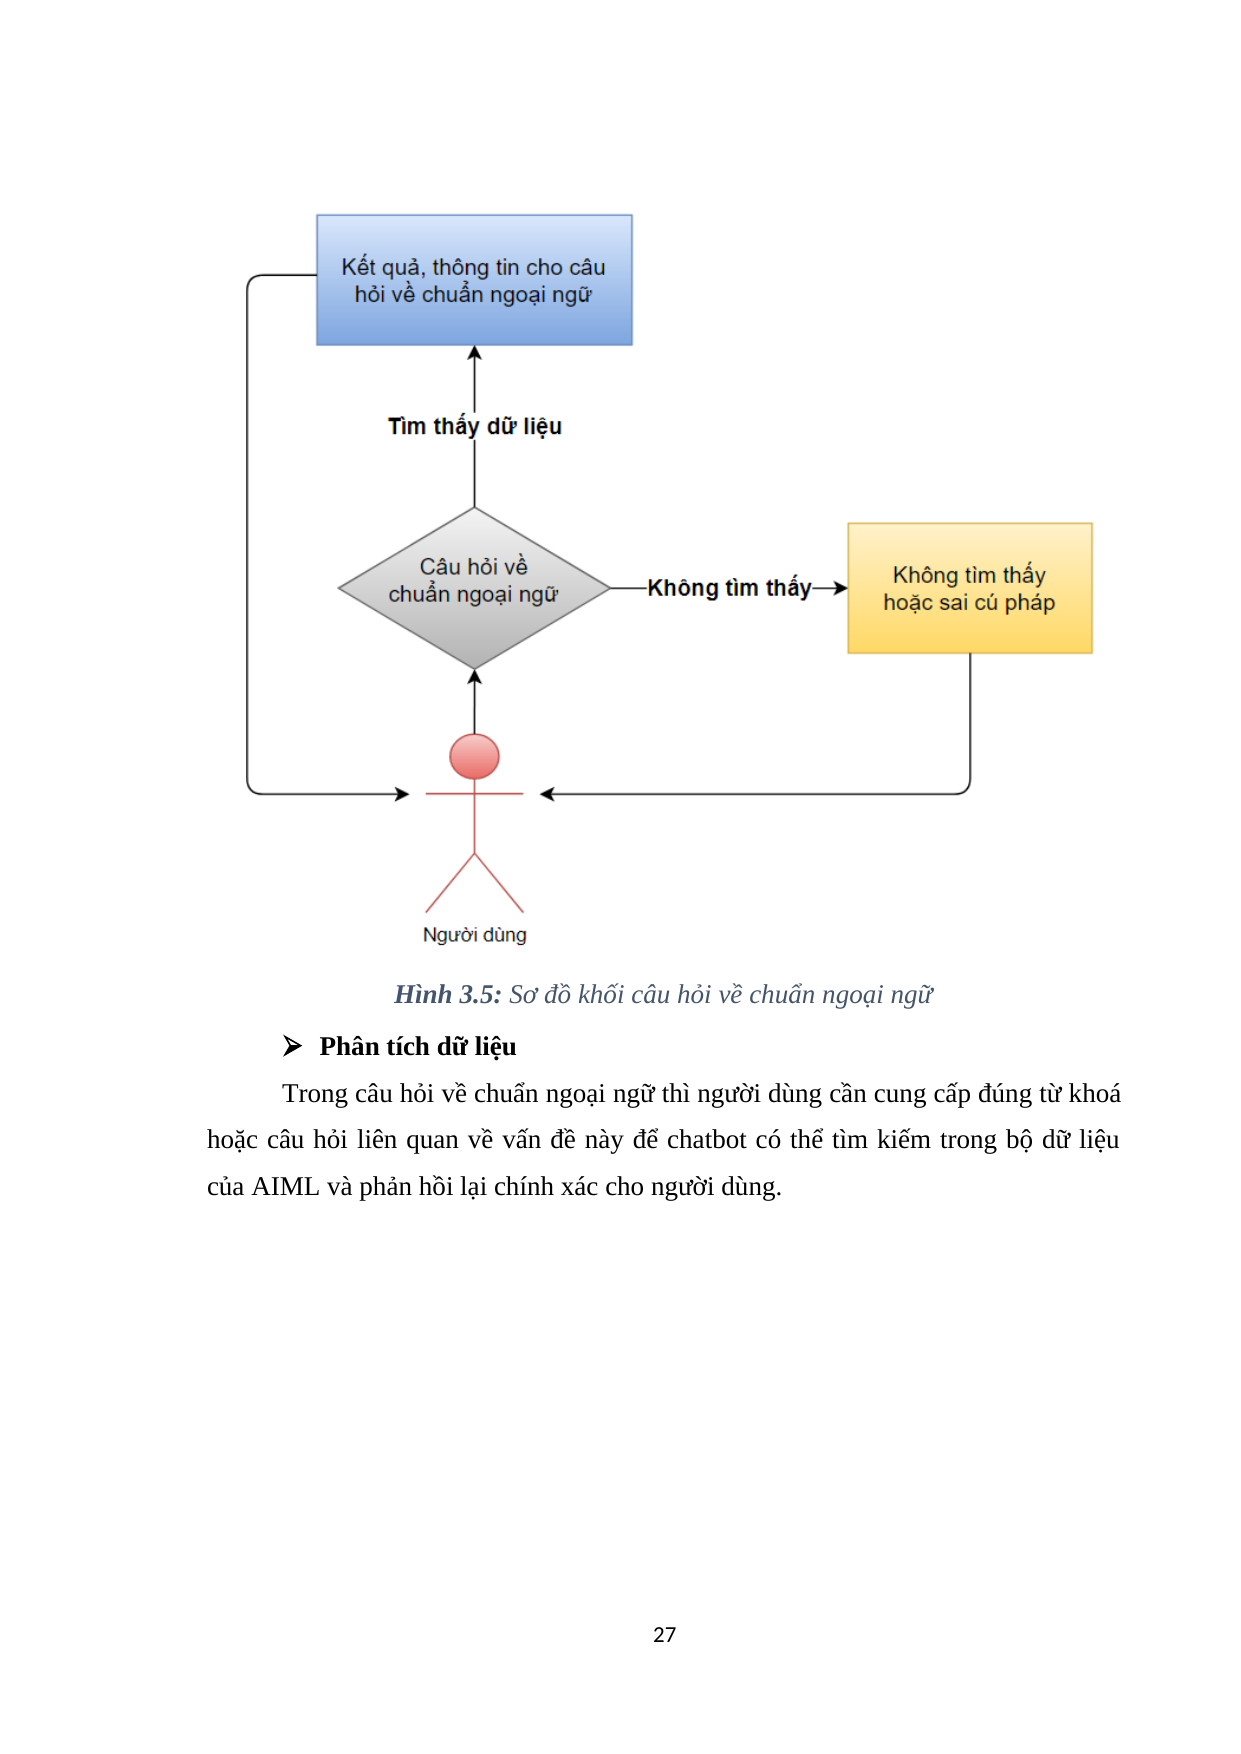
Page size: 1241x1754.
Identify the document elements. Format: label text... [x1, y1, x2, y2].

picture [206, 177, 1123, 964]
text Hình 3.5: Sơ đồ khối câu hỏi về chuẩn ngoại ngữ [207, 978, 1122, 1009]
text Trong câu hỏi về chuẩn ngoại ngữ thì người dùng cần cung cấp đúng từ khoá hoặc câu hỏi liên quan về vấn đề này để chatbot có thể tìm kiếm trong bộ dữ liệu của AIML và phản hồi lại chính xác cho người dùng. [207, 1077, 1122, 1201]
list Phân tích dữ liệu [282, 1030, 1122, 1061]
